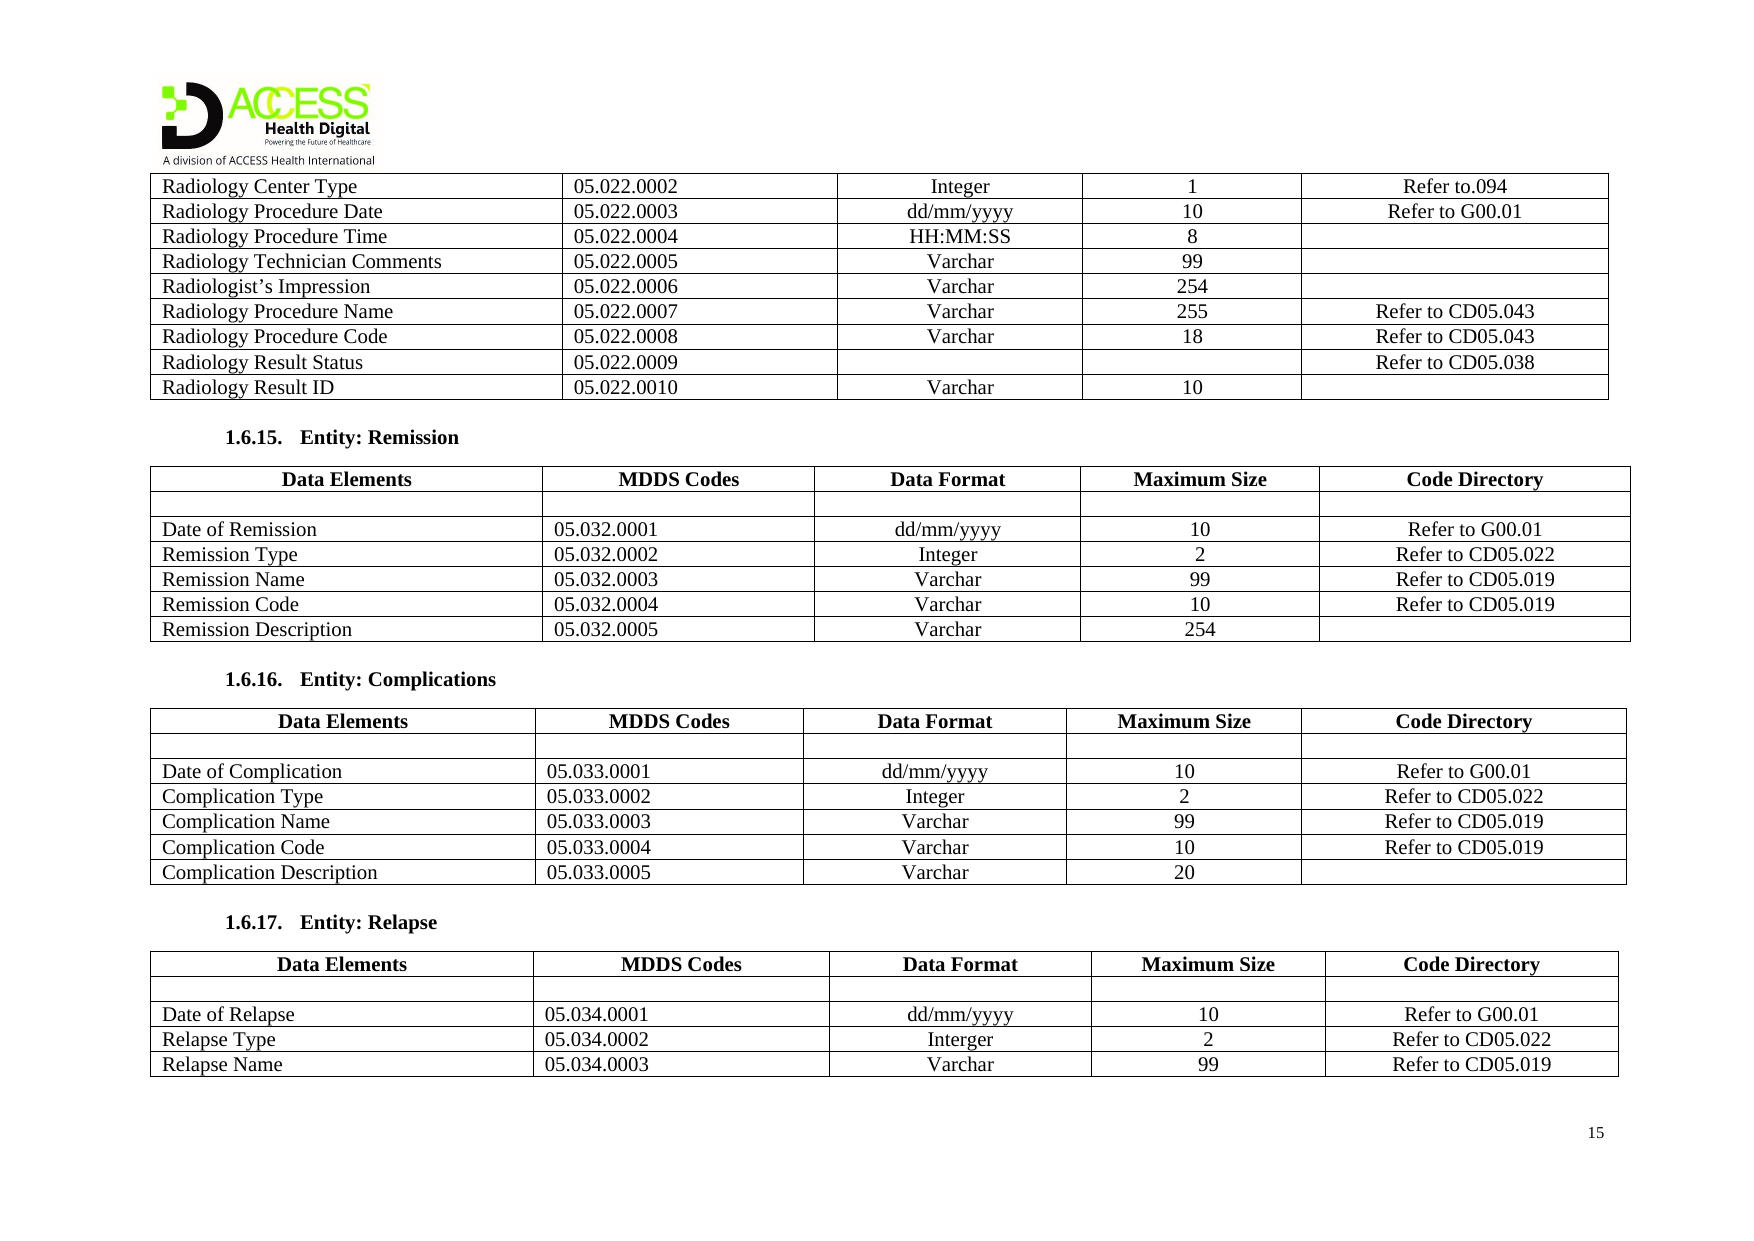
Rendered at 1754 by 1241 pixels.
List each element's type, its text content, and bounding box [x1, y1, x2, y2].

table_cell Varchar [815, 567, 1080, 591]
table_cell 05.022.0010 [563, 375, 837, 399]
table_cell Refer to CD05.022 [1320, 542, 1630, 566]
table_cell Radiologist’s Impression [151, 274, 562, 298]
table_cell [1081, 492, 1319, 516]
table_cell Complication Type [151, 784, 535, 808]
table_cell Refer to CD05.022 [1326, 1027, 1618, 1051]
table_cell dd/mm/yyyy [815, 517, 1080, 541]
table_header Data Format [804, 709, 1066, 733]
table_cell Interger [830, 1027, 1091, 1051]
table_cell Refer to G00.01 [1320, 517, 1630, 541]
list Entity: Relapse [225, 910, 1604, 934]
table_cell [1302, 860, 1626, 884]
table_cell Refer to CD05.019 [1320, 567, 1630, 591]
table_cell [536, 734, 803, 758]
table_cell 20 [1067, 860, 1301, 884]
table_cell 05.033.0001 [536, 759, 803, 783]
table_cell [1083, 350, 1301, 374]
table_header Data Elements [151, 467, 542, 491]
table_cell [1326, 977, 1618, 1001]
table_cell [1302, 274, 1608, 298]
table_cell Varchar [804, 835, 1066, 859]
table_cell Radiology Result Status [151, 350, 562, 374]
table_cell 05.032.0002 [543, 542, 814, 566]
table_cell Varchar [830, 1052, 1091, 1076]
table_header Data Elements [151, 709, 535, 733]
table_cell Radiology Technician Comments [151, 249, 562, 273]
table_cell Refer to CD05.022 [1302, 784, 1626, 808]
table_cell 05.033.0003 [536, 810, 803, 833]
table_cell Radiology Center Type [151, 174, 562, 198]
table_cell 05.022.0008 [563, 325, 837, 348]
table_header Code Directory [1326, 952, 1618, 976]
table_cell Integer [804, 784, 1066, 808]
table_cell 255 [1083, 299, 1301, 323]
table_cell Date of Relapse [151, 1002, 533, 1026]
table_cell 05.022.0005 [563, 249, 837, 273]
table_cell HH:MM:SS [838, 224, 1082, 248]
table_cell Complication Name [151, 810, 535, 833]
table_cell 10 [1067, 835, 1301, 859]
table_header Code Directory [1302, 709, 1626, 733]
table_cell Refer to CD05.043 [1302, 325, 1608, 348]
table_cell Radiology Procedure Time [151, 224, 562, 248]
table_header MDDS Codes [536, 709, 803, 733]
table_cell 10 [1083, 375, 1301, 399]
table_cell Remission Name [151, 567, 542, 591]
table_cell Radiology Result ID [151, 375, 562, 399]
table_cell dd/mm/yyyy [830, 1002, 1091, 1026]
table_cell 05.033.0002 [536, 784, 803, 808]
table_cell 10 [1067, 759, 1301, 783]
table_cell Varchar [838, 375, 1082, 399]
table_cell 05.032.0005 [543, 617, 814, 641]
table_cell 10 [1081, 517, 1319, 541]
table_cell 99 [1081, 567, 1319, 591]
table_cell 05.032.0003 [543, 567, 814, 591]
table_header Data Elements [151, 952, 533, 976]
table_cell 18 [1083, 325, 1301, 348]
list Entity: Complications [225, 667, 1604, 691]
table_cell Refer to CD05.019 [1320, 592, 1630, 616]
table_cell Varchar [815, 592, 1080, 616]
table_header Maximum Size [1067, 709, 1301, 733]
table_header Data Format [830, 952, 1091, 976]
table_cell Refer to CD05.019 [1326, 1052, 1618, 1076]
table_cell Varchar [838, 299, 1082, 323]
table_cell Varchar [804, 860, 1066, 884]
table_cell Refer to G00.01 [1326, 1002, 1618, 1026]
table_header MDDS Codes [534, 952, 829, 976]
table_cell 10 [1081, 592, 1319, 616]
table_cell Integer [838, 174, 1082, 198]
table_cell 2 [1092, 1027, 1325, 1051]
table_cell [1320, 492, 1630, 516]
table_cell 254 [1083, 274, 1301, 298]
table_cell Refer to G00.01 [1302, 759, 1626, 783]
table_cell 10 [1092, 1002, 1325, 1026]
table_cell 05.022.0004 [563, 224, 837, 248]
table_cell 05.022.0009 [563, 350, 837, 374]
table_cell 05.022.0002 [563, 174, 837, 198]
table_cell 05.022.0007 [563, 299, 837, 323]
table_cell Remission Description [151, 617, 542, 641]
table_cell 05.034.0002 [534, 1027, 829, 1051]
table_cell Radiology Procedure Date [151, 199, 562, 223]
table_cell Relapse Name [151, 1052, 533, 1076]
table_header Maximum Size [1081, 467, 1319, 491]
table_cell 05.034.0003 [534, 1052, 829, 1076]
table_cell 05.033.0004 [536, 835, 803, 859]
table_cell [830, 977, 1091, 1001]
table_cell 99 [1067, 810, 1301, 833]
table_cell Complication Description [151, 860, 535, 884]
table_cell [838, 350, 1082, 374]
table_cell Refer to G00.01 [1302, 199, 1608, 223]
table_header MDDS Codes [543, 467, 814, 491]
table_cell Refer to CD05.019 [1302, 810, 1626, 833]
table_cell 05.032.0004 [543, 592, 814, 616]
table_cell [543, 492, 814, 516]
table_cell Refer to.094 [1302, 174, 1608, 198]
table_cell Refer to CD05.043 [1302, 299, 1608, 323]
table_cell Radiology Procedure Name [151, 299, 562, 323]
table_cell Varchar [838, 325, 1082, 348]
table_cell Integer [815, 542, 1080, 566]
table_cell 254 [1081, 617, 1319, 641]
table_cell [151, 977, 533, 1001]
table_cell [804, 734, 1066, 758]
table_cell Refer to CD05.038 [1302, 350, 1608, 374]
table_cell Date of Remission [151, 517, 542, 541]
table_cell [1302, 224, 1608, 248]
table_cell [534, 977, 829, 1001]
table_cell Varchar [804, 810, 1066, 833]
table_cell 05.032.0001 [543, 517, 814, 541]
table_cell [151, 734, 535, 758]
table_cell 05.022.0006 [563, 274, 837, 298]
table_header Data Format [815, 467, 1080, 491]
table_cell [1067, 734, 1301, 758]
table_cell 2 [1067, 784, 1301, 808]
table_cell 2 [1081, 542, 1319, 566]
table_cell Remission Type [151, 542, 542, 566]
table_cell 1 [1083, 174, 1301, 198]
table_cell dd/mm/yyyy [838, 199, 1082, 223]
table_cell Varchar [815, 617, 1080, 641]
table_cell 05.034.0001 [534, 1002, 829, 1026]
table_cell [1320, 617, 1630, 641]
table_cell Radiology Procedure Code [151, 325, 562, 348]
table_cell [151, 492, 542, 516]
table_cell Refer to CD05.019 [1302, 835, 1626, 859]
table_cell 8 [1083, 224, 1301, 248]
table_cell Varchar [838, 249, 1082, 273]
table_header Code Directory [1320, 467, 1630, 491]
table_header Maximum Size [1092, 952, 1325, 976]
table_cell Remission Code [151, 592, 542, 616]
table_cell dd/mm/yyyy [804, 759, 1066, 783]
table_cell 05.022.0003 [563, 199, 837, 223]
table_cell Date of Complication [151, 759, 535, 783]
table_cell 99 [1092, 1052, 1325, 1076]
table_cell Varchar [838, 274, 1082, 298]
list Entity: Remission [225, 425, 1604, 449]
table_cell 99 [1083, 249, 1301, 273]
table_cell [1302, 734, 1626, 758]
table_cell [1092, 977, 1325, 1001]
table_cell 10 [1083, 199, 1301, 223]
table_cell [1302, 375, 1608, 399]
table_cell Relapse Type [151, 1027, 533, 1051]
picture [150, 73, 386, 173]
table_cell Complication Code [151, 835, 535, 859]
table_cell 05.033.0005 [536, 860, 803, 884]
table_cell [815, 492, 1080, 516]
table_cell [1302, 249, 1608, 273]
